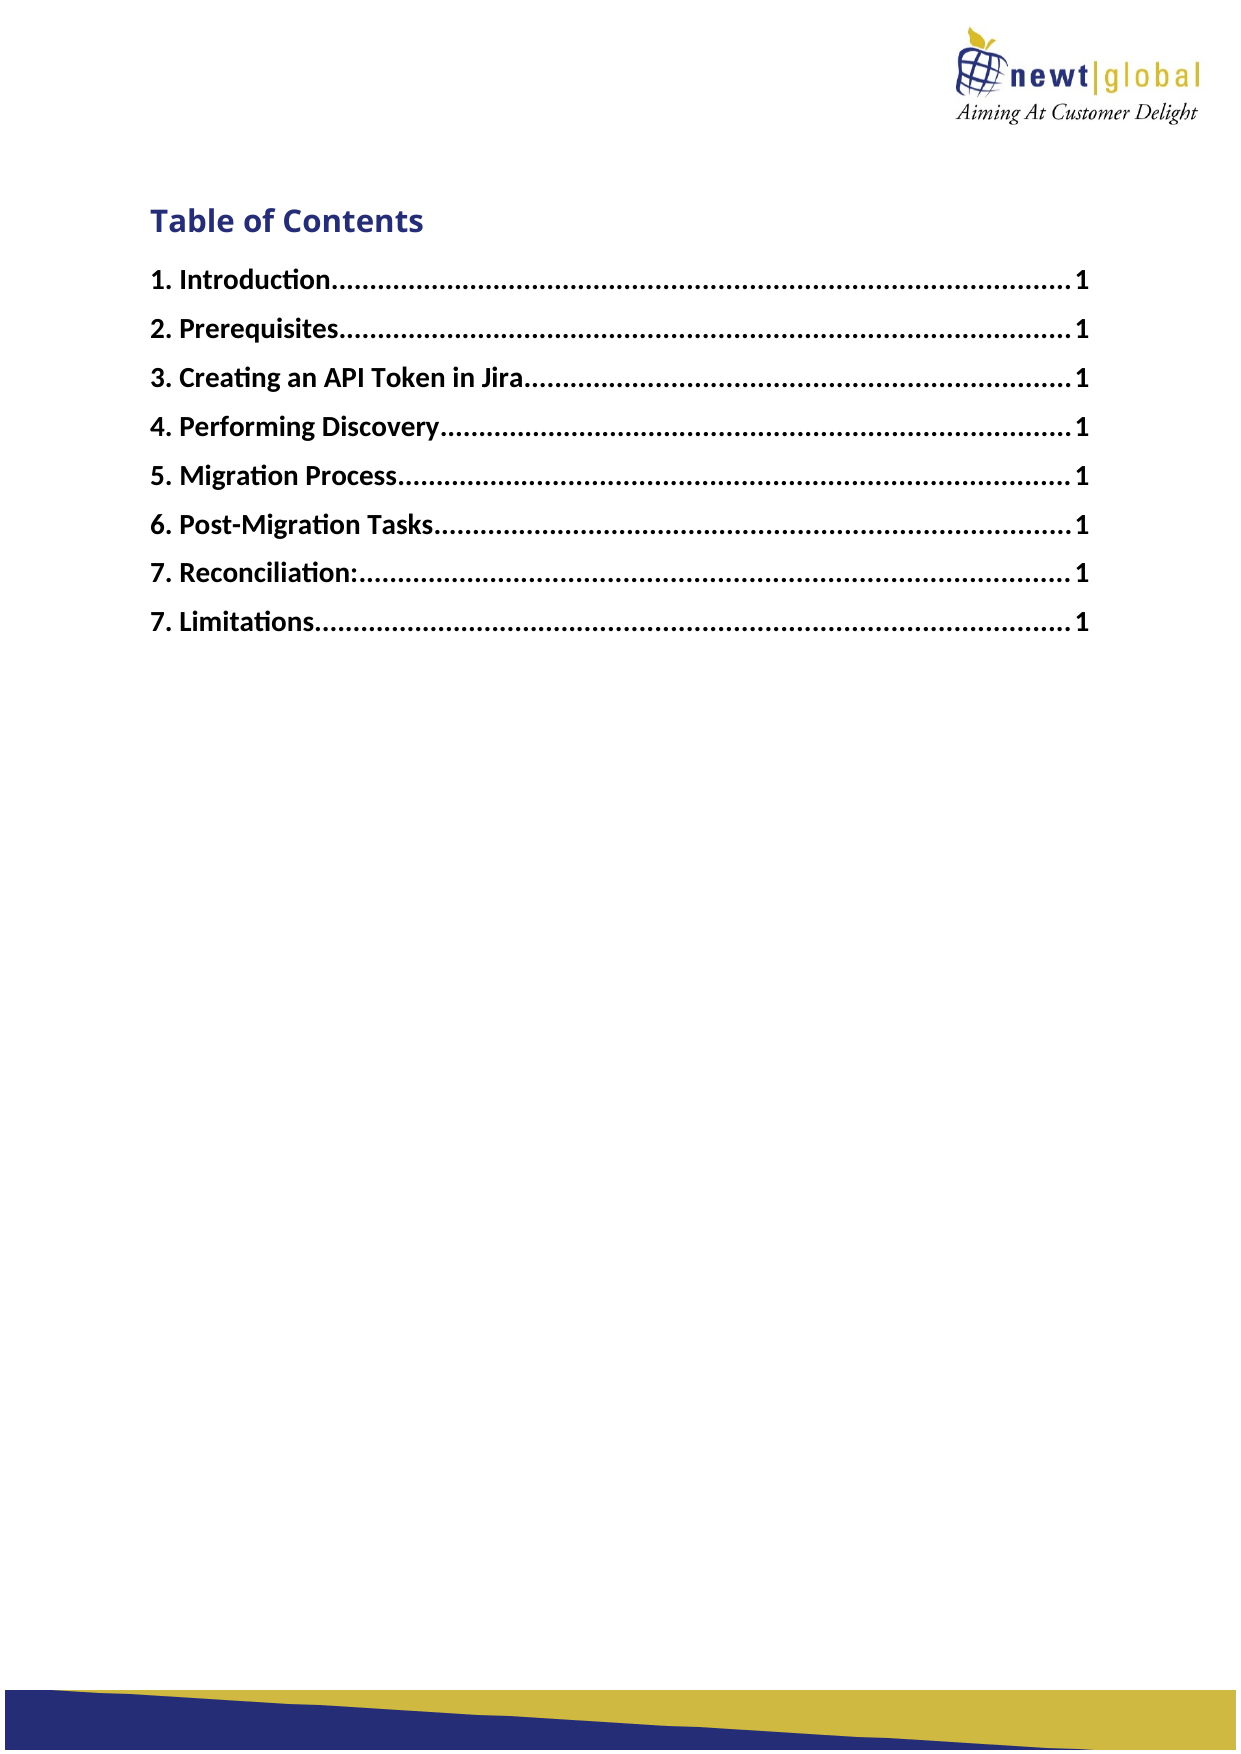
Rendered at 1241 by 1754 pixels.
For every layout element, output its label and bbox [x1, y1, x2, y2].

picture [944, 26, 1209, 127]
